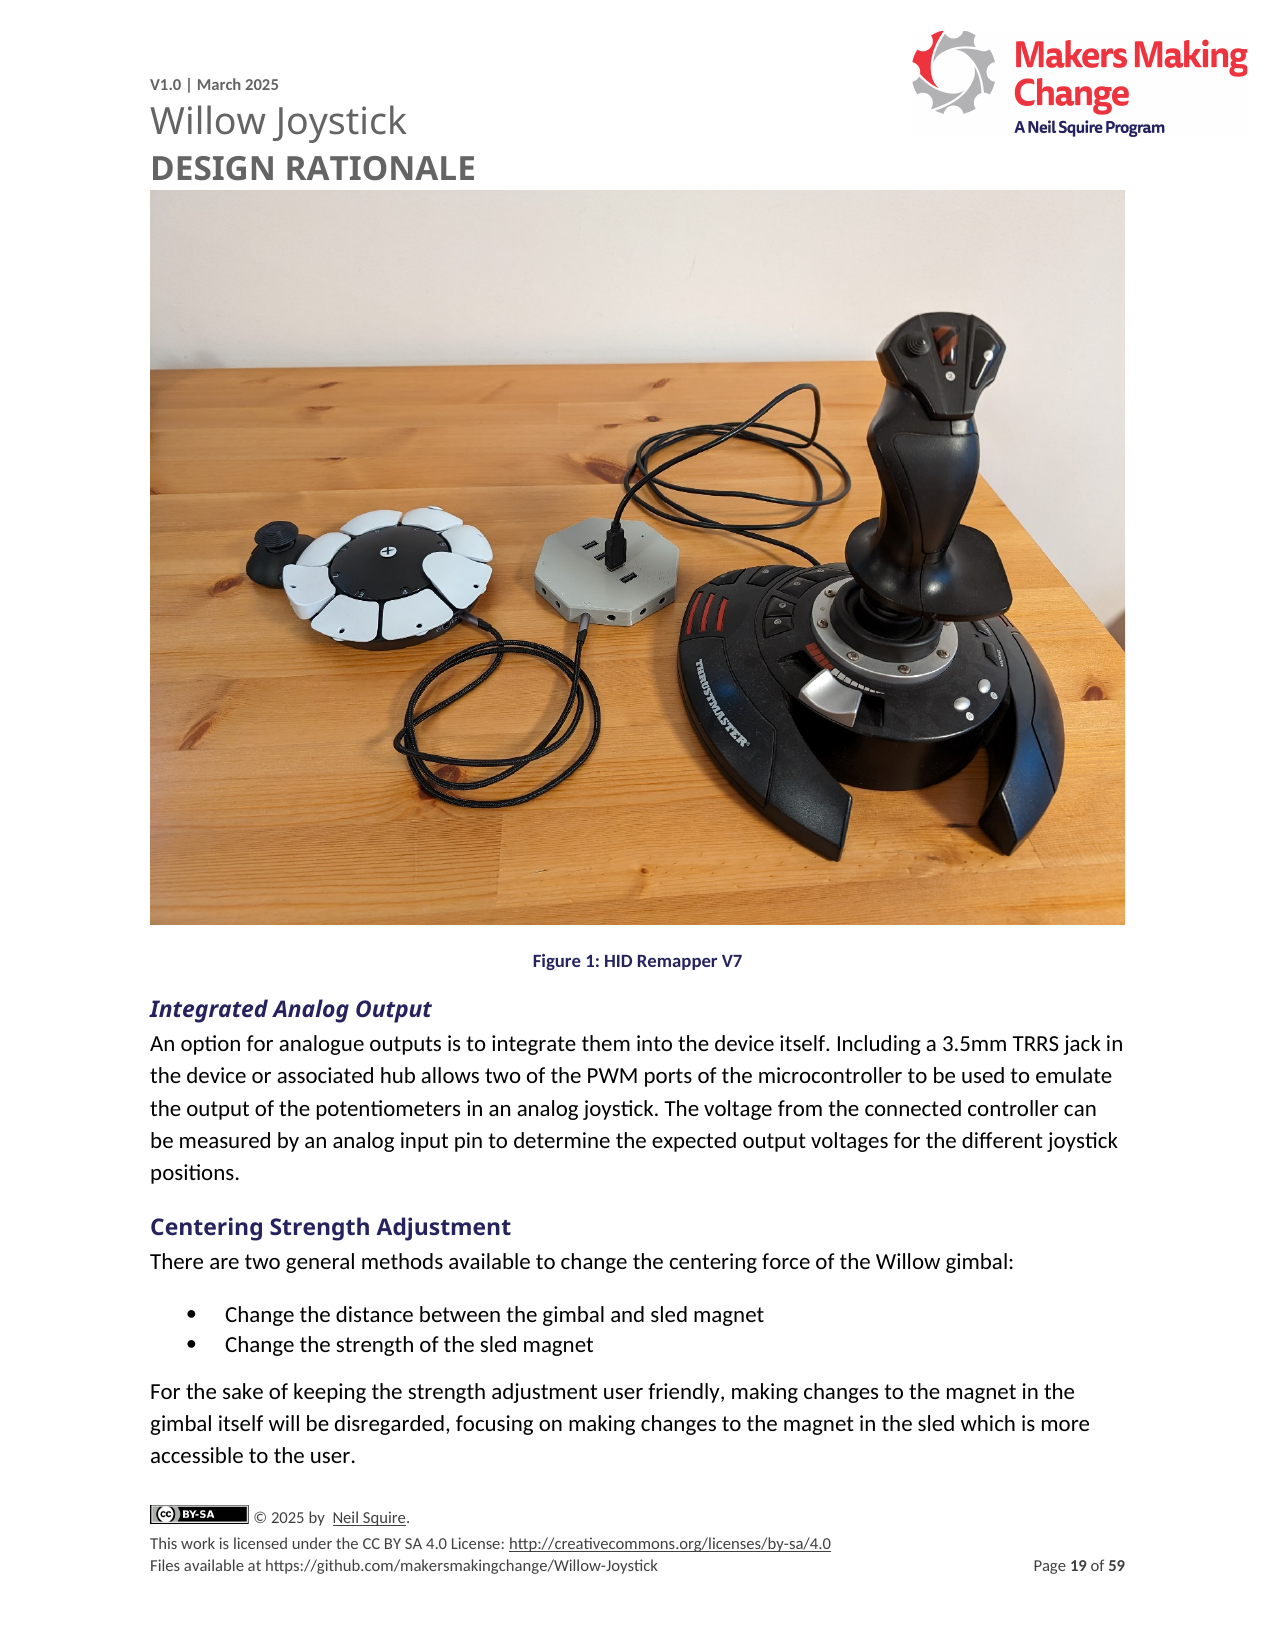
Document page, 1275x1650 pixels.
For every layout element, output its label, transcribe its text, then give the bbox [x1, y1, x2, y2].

picture [912, 31, 1248, 137]
list Change the distance between the gimbal and sled magnet [187, 1300, 1125, 1328]
text There are two general methods available to change the centering force of the Willow gimbal: [150, 1247, 1125, 1275]
picture [150, 1505, 249, 1524]
subtitle Integrated Analog Output [150, 993, 1125, 1025]
subtitle Centering Strength Adjustment [150, 1211, 1125, 1242]
text An option for analogue outputs is to integrate them into the device itself. Including a 3.5mm TRRS jack in the device or associated hub allows two of the PWM ports of the microcontroller to be used to emulate the output of the potentiometers in an analog joystick. The voltage from the connected controller can be measured by an analog input pin to determine the expected output voltages for the different joystick positions. [150, 1029, 1125, 1186]
text For the sake of keeping the strength adjustment user friendly, making changes to the magnet in the gimbal itself will be disregarded, focusing on making changes to the magnet in the sled which is more accessible to the user. [150, 1377, 1125, 1469]
text Figure 1: HID Remapper V7 [150, 950, 1125, 973]
list Change the strength of the sled magnet [187, 1330, 1125, 1358]
picture [150, 190, 1125, 925]
